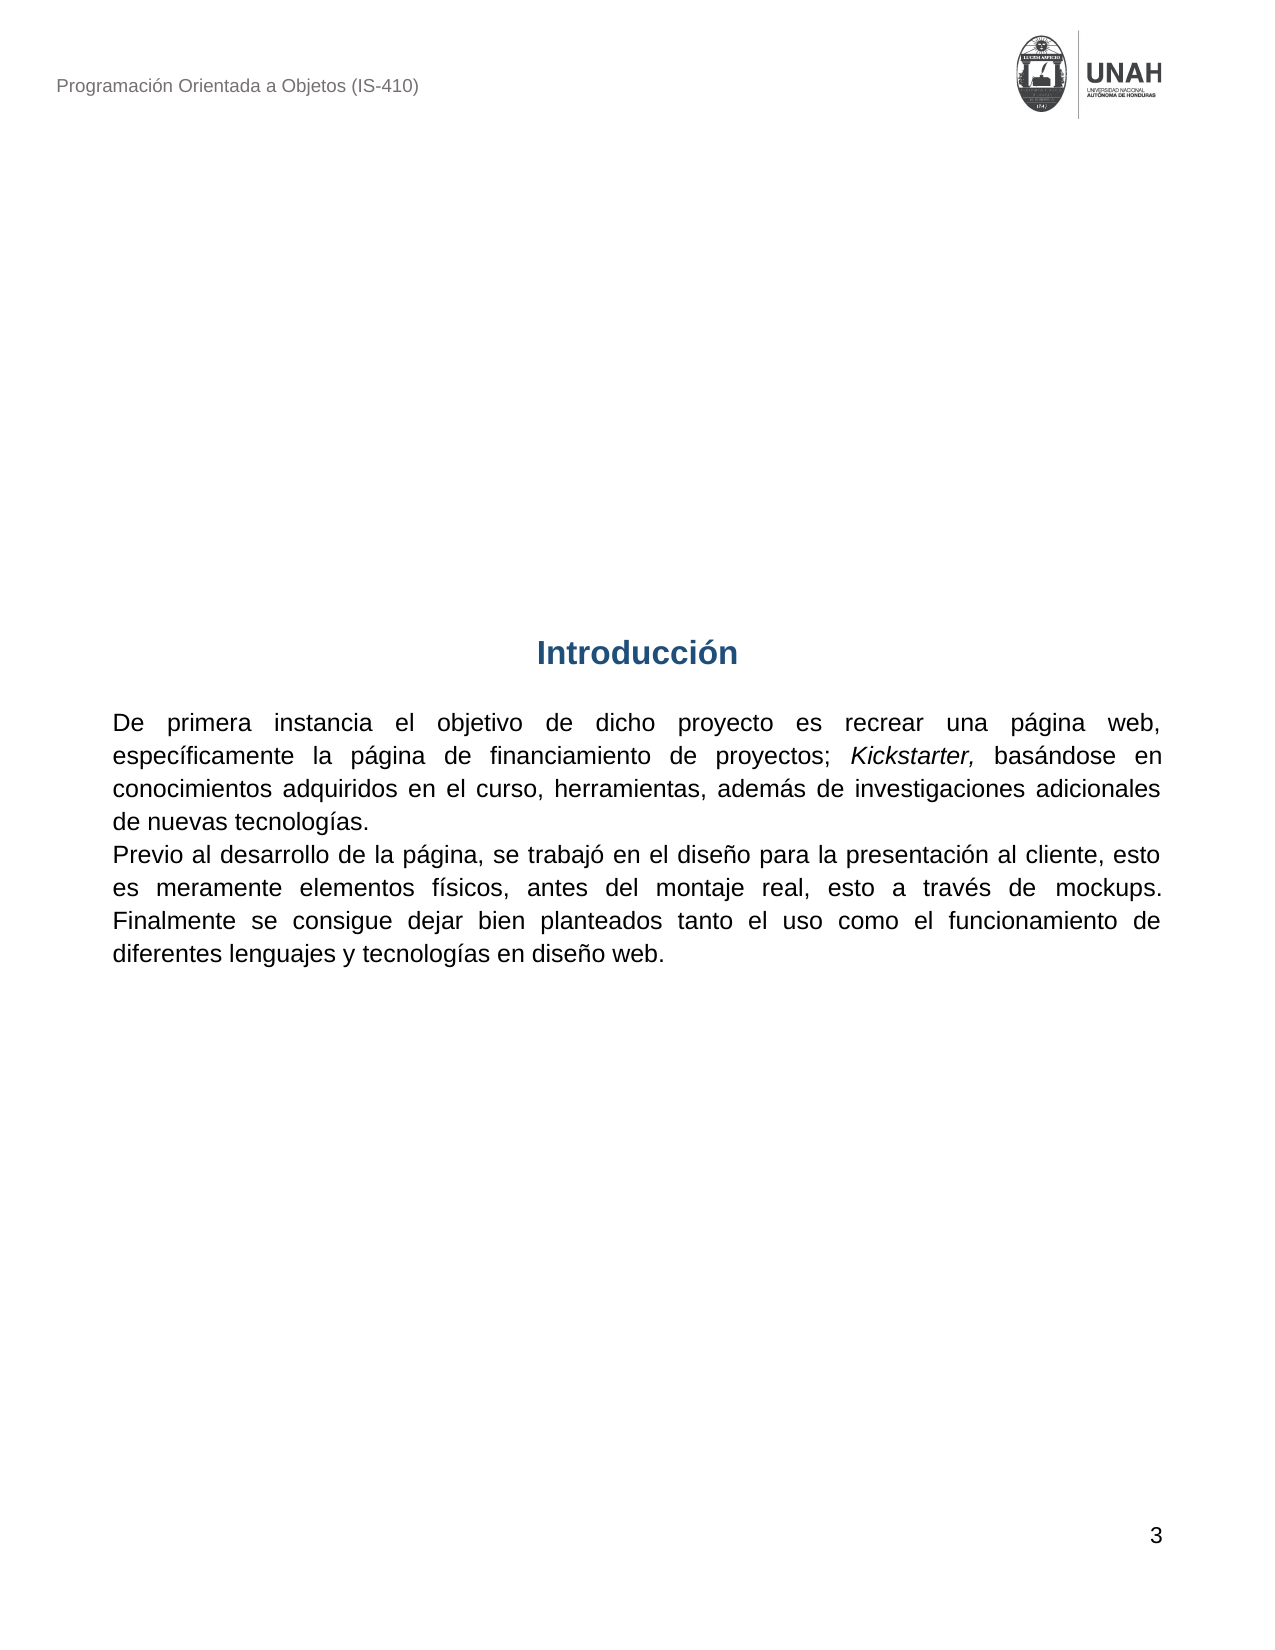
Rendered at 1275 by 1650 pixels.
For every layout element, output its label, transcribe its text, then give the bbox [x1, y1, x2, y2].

picture [1016, 26, 1162, 119]
text De primera instancia el objetivo de dicho proyecto es recrear una página web, específicamente la página de financiamiento de proyectos; Kickstarter, basándose en conocimientos adquiridos en el curso, herramientas, además de investigaciones adicionales de nuevas tecnologías. [112, 708, 1162, 836]
text Previo al desarrollo de la página, se trabajó en el diseño para la presentación al cliente, esto es meramente elementos físicos, antes del montaje real, esto a través de mockups. Finalmente se consigue dejar bien planteados tanto el uso como el funcionamiento de diferentes lenguajes y tecnologías en diseño web. [112, 840, 1162, 968]
text Introducción [112, 633, 1162, 672]
